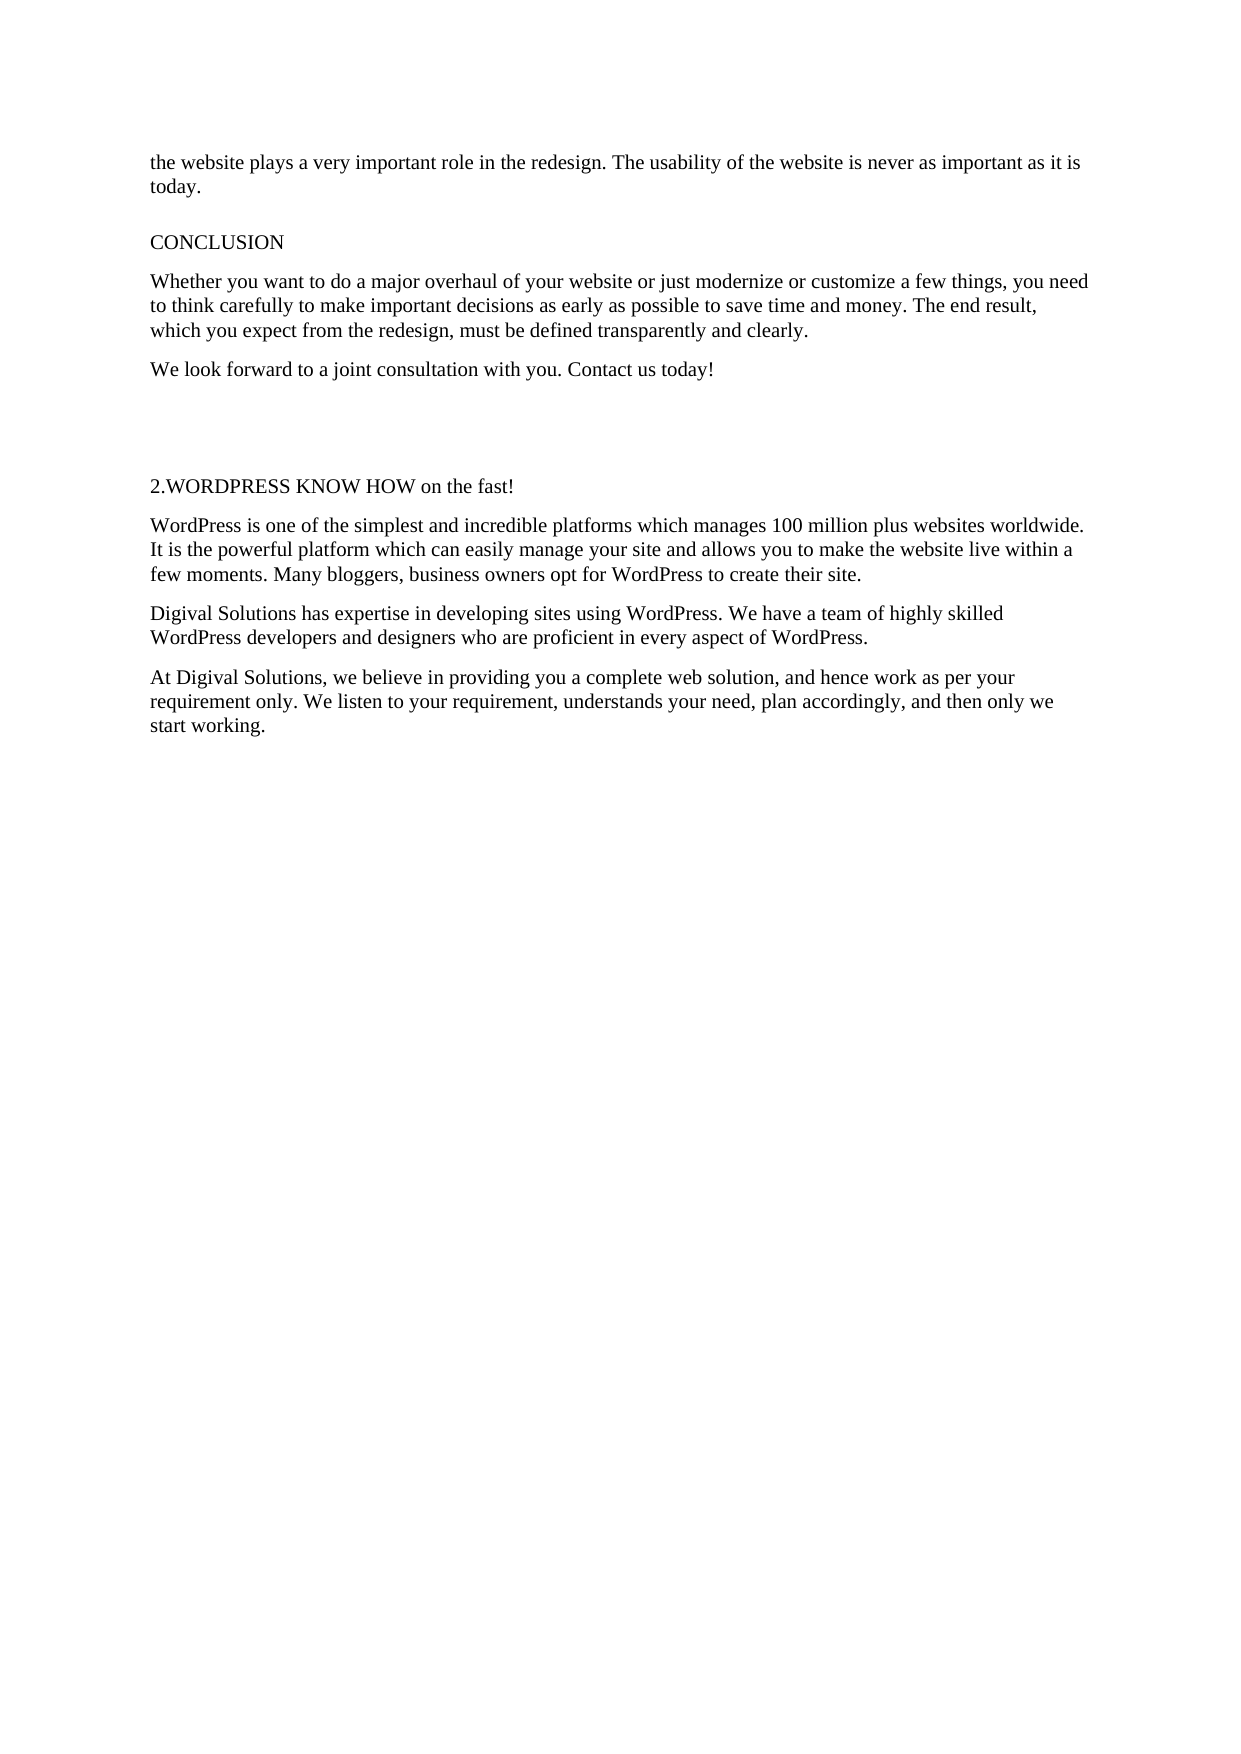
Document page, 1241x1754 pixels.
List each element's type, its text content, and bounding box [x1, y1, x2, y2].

subtitle 2.WORDPRESS KNOW HOW on the fast! [150, 458, 1090, 498]
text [150, 150, 1090, 198]
text At Digival Solutions, we believe in providing you a complete web solution, and hence work as per your requirement only. We listen to your requirement, understands your need, plan accordingly, and then only we start working. [150, 665, 1090, 737]
text We look forward to a joint consultation with you. Contact us today! [150, 357, 1090, 381]
text CONCLUSION [150, 214, 1090, 254]
text Digival Solutions has expertise in developing sites using WordPress. We have a team of highly skilled WordPress developers and designers who are proficient in every aspect of WordPress. [150, 601, 1090, 649]
text WordPress is one of the simplest and incredible platforms which manages 100 million plus websites worldwide. It is the powerful platform which can easily manage your site and allows you to make the website live within a few moments. Many bloggers, business owners opt for WordPress to create their site. [150, 513, 1090, 586]
text Whether you want to do a major overhaul of your website or just modernize or customize a few things, you need to think carefully to make important decisions as early as possible to save time and money. The end result, which you expect from the redesign, must be defined transparently and clearly. [150, 269, 1090, 342]
